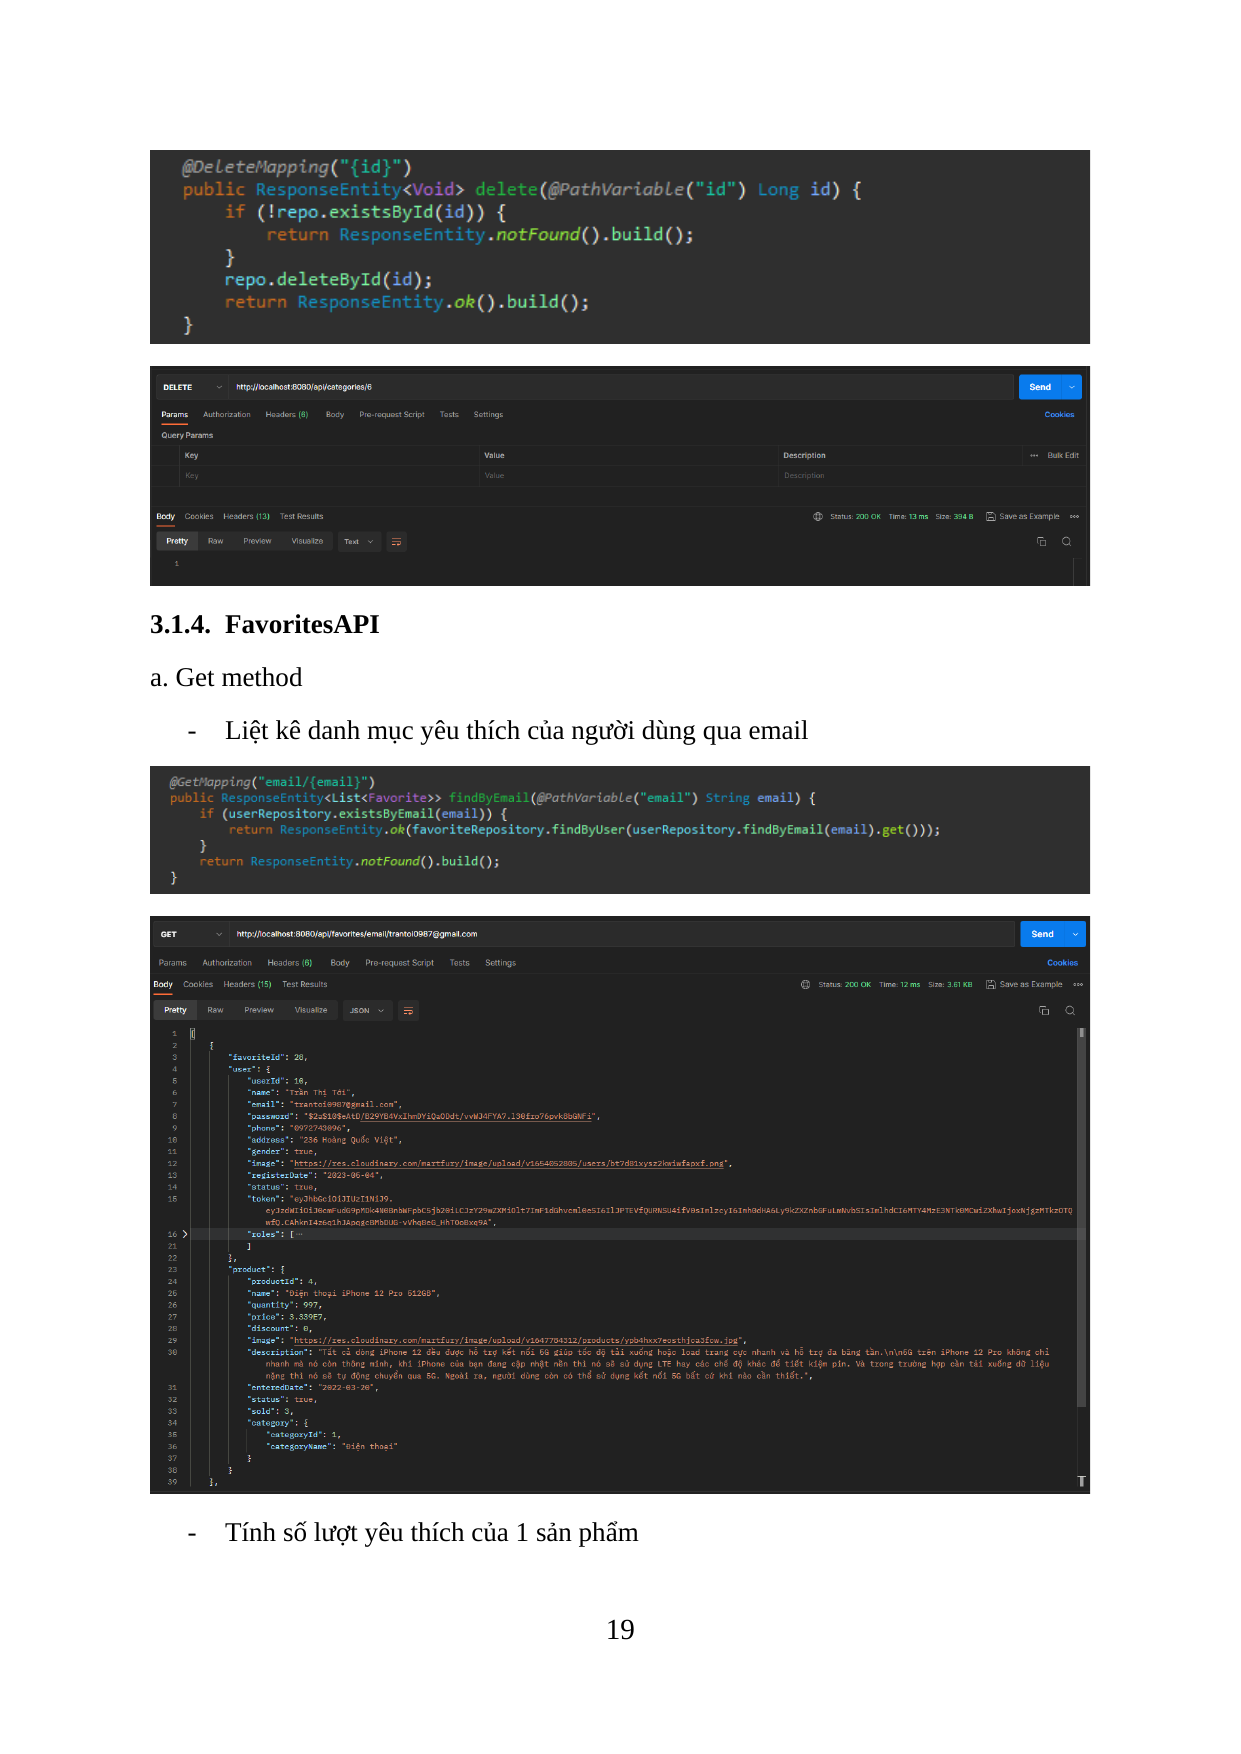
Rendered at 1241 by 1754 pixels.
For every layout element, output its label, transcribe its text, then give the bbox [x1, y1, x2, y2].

list Tính số lượt yêu thích của 1 sản phẩm [187, 1516, 1090, 1547]
list FavoritesAPI [150, 608, 1090, 639]
picture [150, 150, 1091, 344]
picture [150, 366, 1091, 586]
picture [150, 916, 1091, 1494]
text a. Get method [150, 661, 1090, 692]
picture [150, 766, 1091, 894]
list Liệt kê danh mục yêu thích của người dùng qua email [187, 714, 1090, 745]
